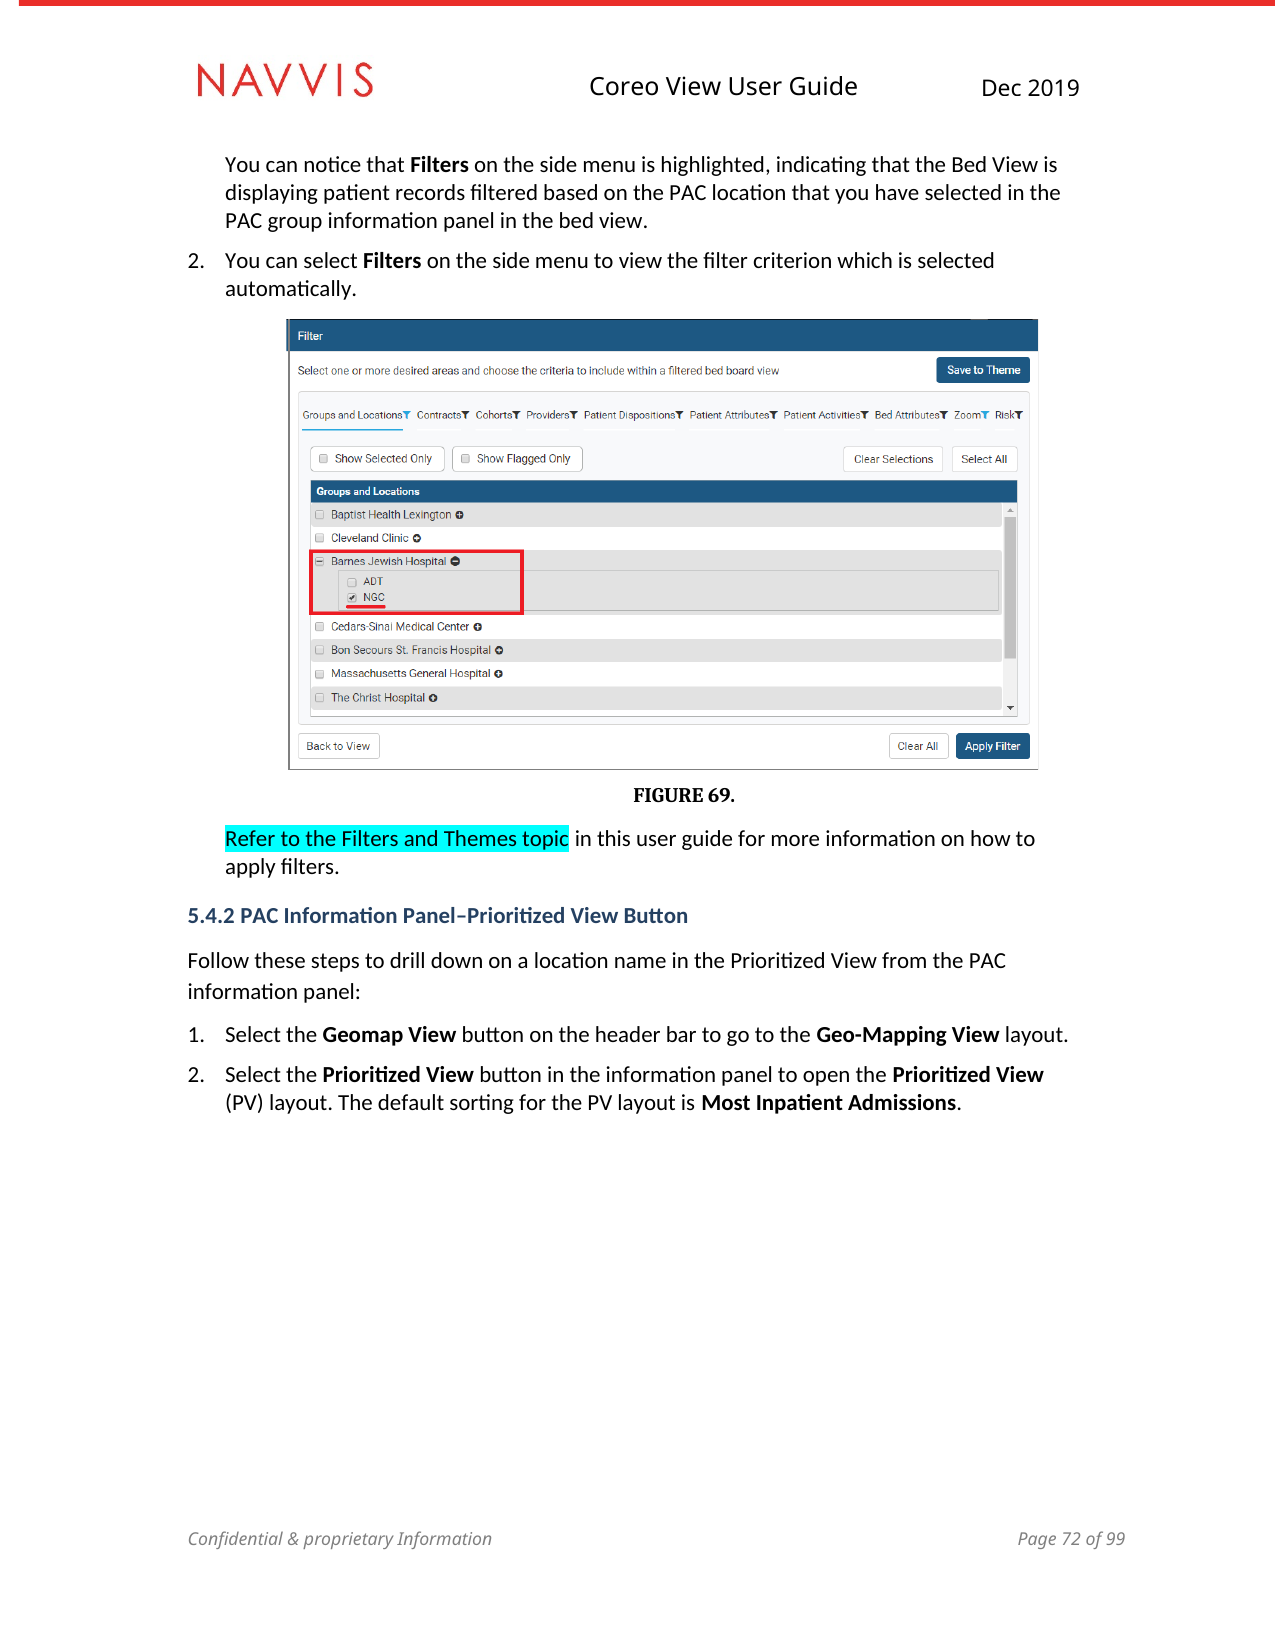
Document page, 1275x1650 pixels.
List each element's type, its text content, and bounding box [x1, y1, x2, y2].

subtitle PAC Information Panel–Prioritized View Button [187, 901, 1087, 929]
text You can notice that Filters on the side menu is highlighted, indicating that the Bed View is displaying patient records filtered based on the PAC location that you have selected in the PAC group information panel in the bed view. [225, 150, 1087, 234]
picture [286, 319, 1039, 770]
text Follow these steps to drill down on a location name in the Prioritized View from the PAC information panel: [187, 946, 1087, 1005]
list You can select Filters on the side menu to view the filter criterion which is selected automatically. [187, 247, 1087, 303]
list Select the Prioritized View button in the information panel to open the Prioritized View (PV) layout. The default sorting for the PV layout is Most Inpatient Admissions. [187, 1061, 1087, 1117]
picture [187, 55, 383, 104]
text Refer to the Filters and Themes topic in this user guide for more information on how to apply filters. [225, 824, 1087, 881]
list Select the Geomap View button on the header bar to go to the Geo-Mapping View layout. [187, 1020, 1087, 1048]
